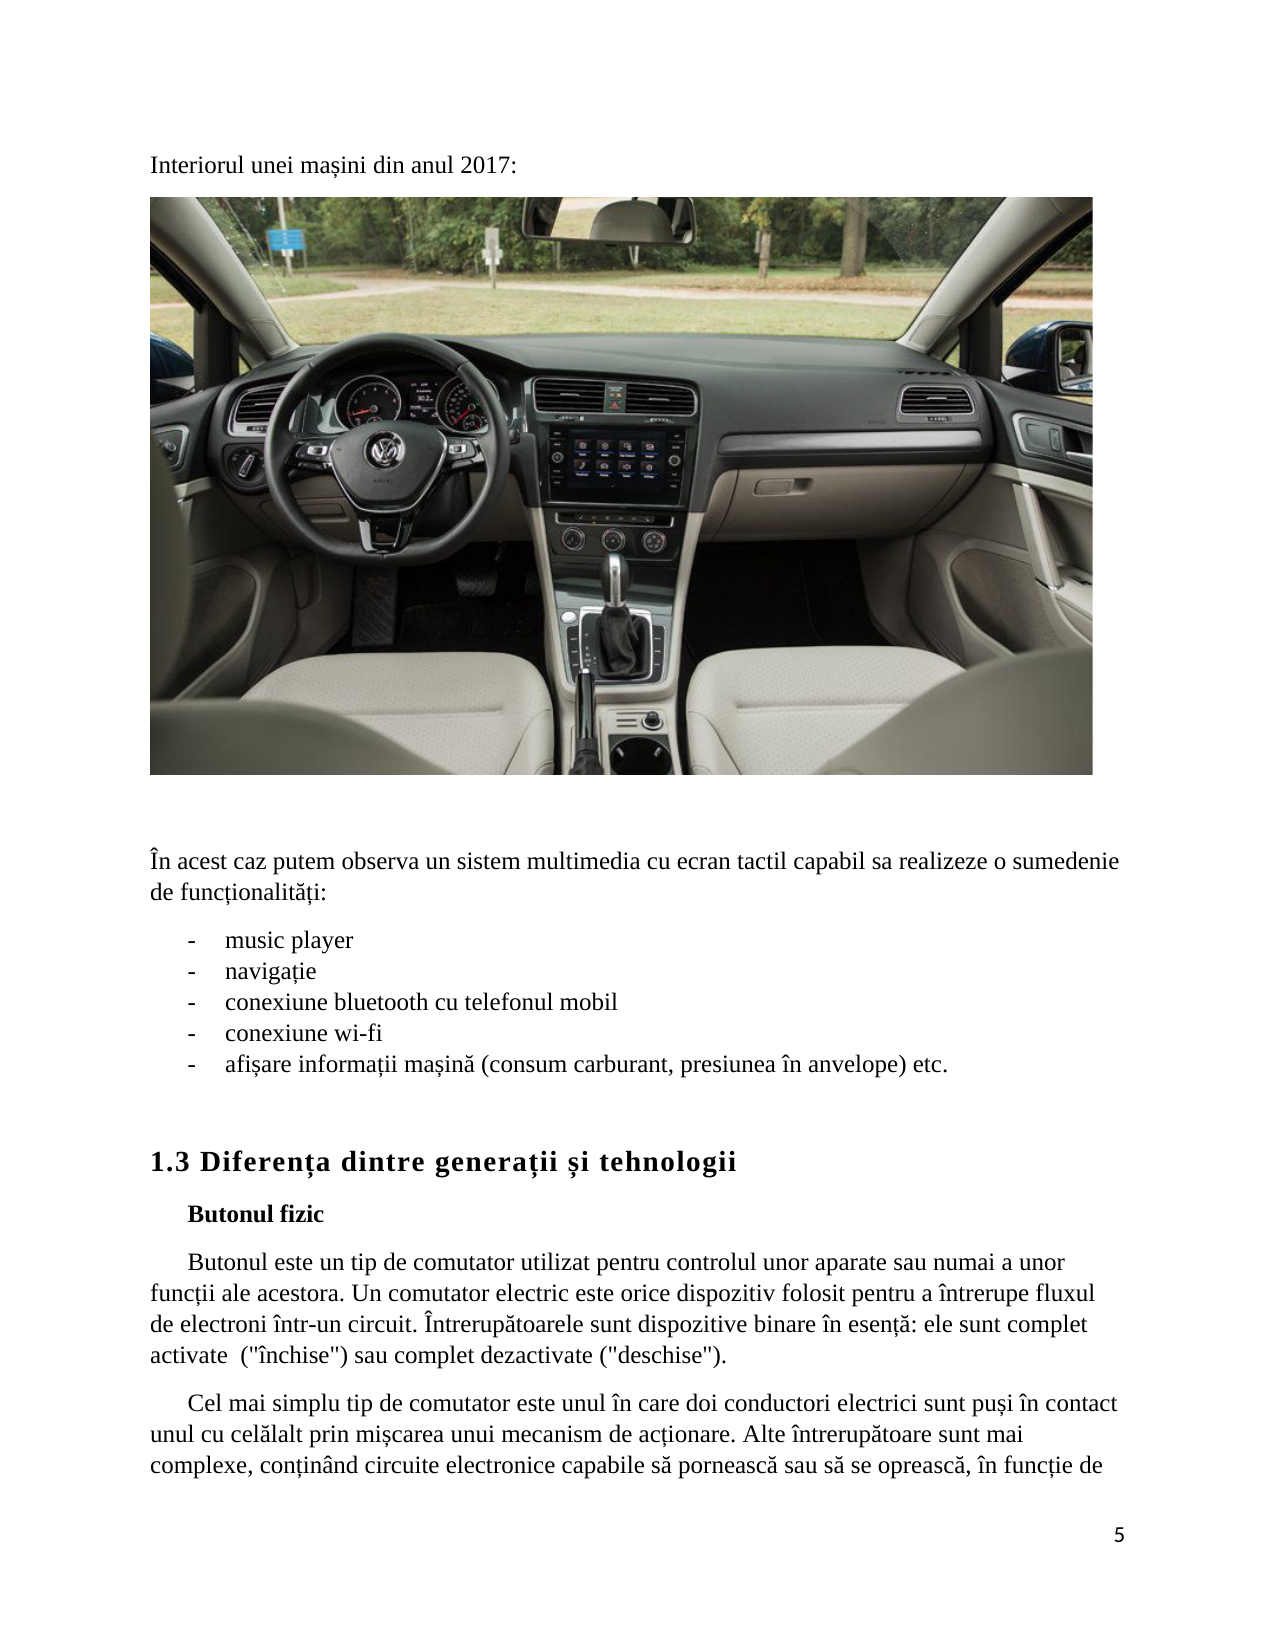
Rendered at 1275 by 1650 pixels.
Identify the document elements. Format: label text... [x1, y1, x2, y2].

text În acest caz putem observa un sistem multimedia cu ecran tactil capabil sa realizeze o sumedenie de funcționalități: [150, 846, 1125, 906]
subtitle 1.3 Diferența dintre generații și tehnologii [150, 1144, 1125, 1178]
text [150, 1388, 1125, 1479]
list conexiune bluetooth cu telefonul mobil [187, 987, 1125, 1016]
text Interiorul unei mașini din anul 2017: [150, 150, 1125, 179]
list music player [187, 925, 1125, 953]
text Butonul fizic [150, 1199, 1125, 1228]
text Butonul este un tip de comutator utilizat pentru controlul unor aparate sau numai a unor funcții ale acestora. Un comutator electric este orice dispozitiv folosit pentru a întrerupe fluxul de electroni într-un circuit. Întrerupătoarele sunt dispozitive binare în esență: ele sunt complet activate ("închise") sau complet dezactivate ("deschise"). [150, 1247, 1125, 1369]
list conexiune wi-fi [187, 1018, 1125, 1047]
picture [150, 197, 1093, 775]
list afișare informații mașină (consum carburant, presiunea în anvelope) etc. [187, 1049, 1125, 1078]
list navigație [187, 956, 1125, 984]
